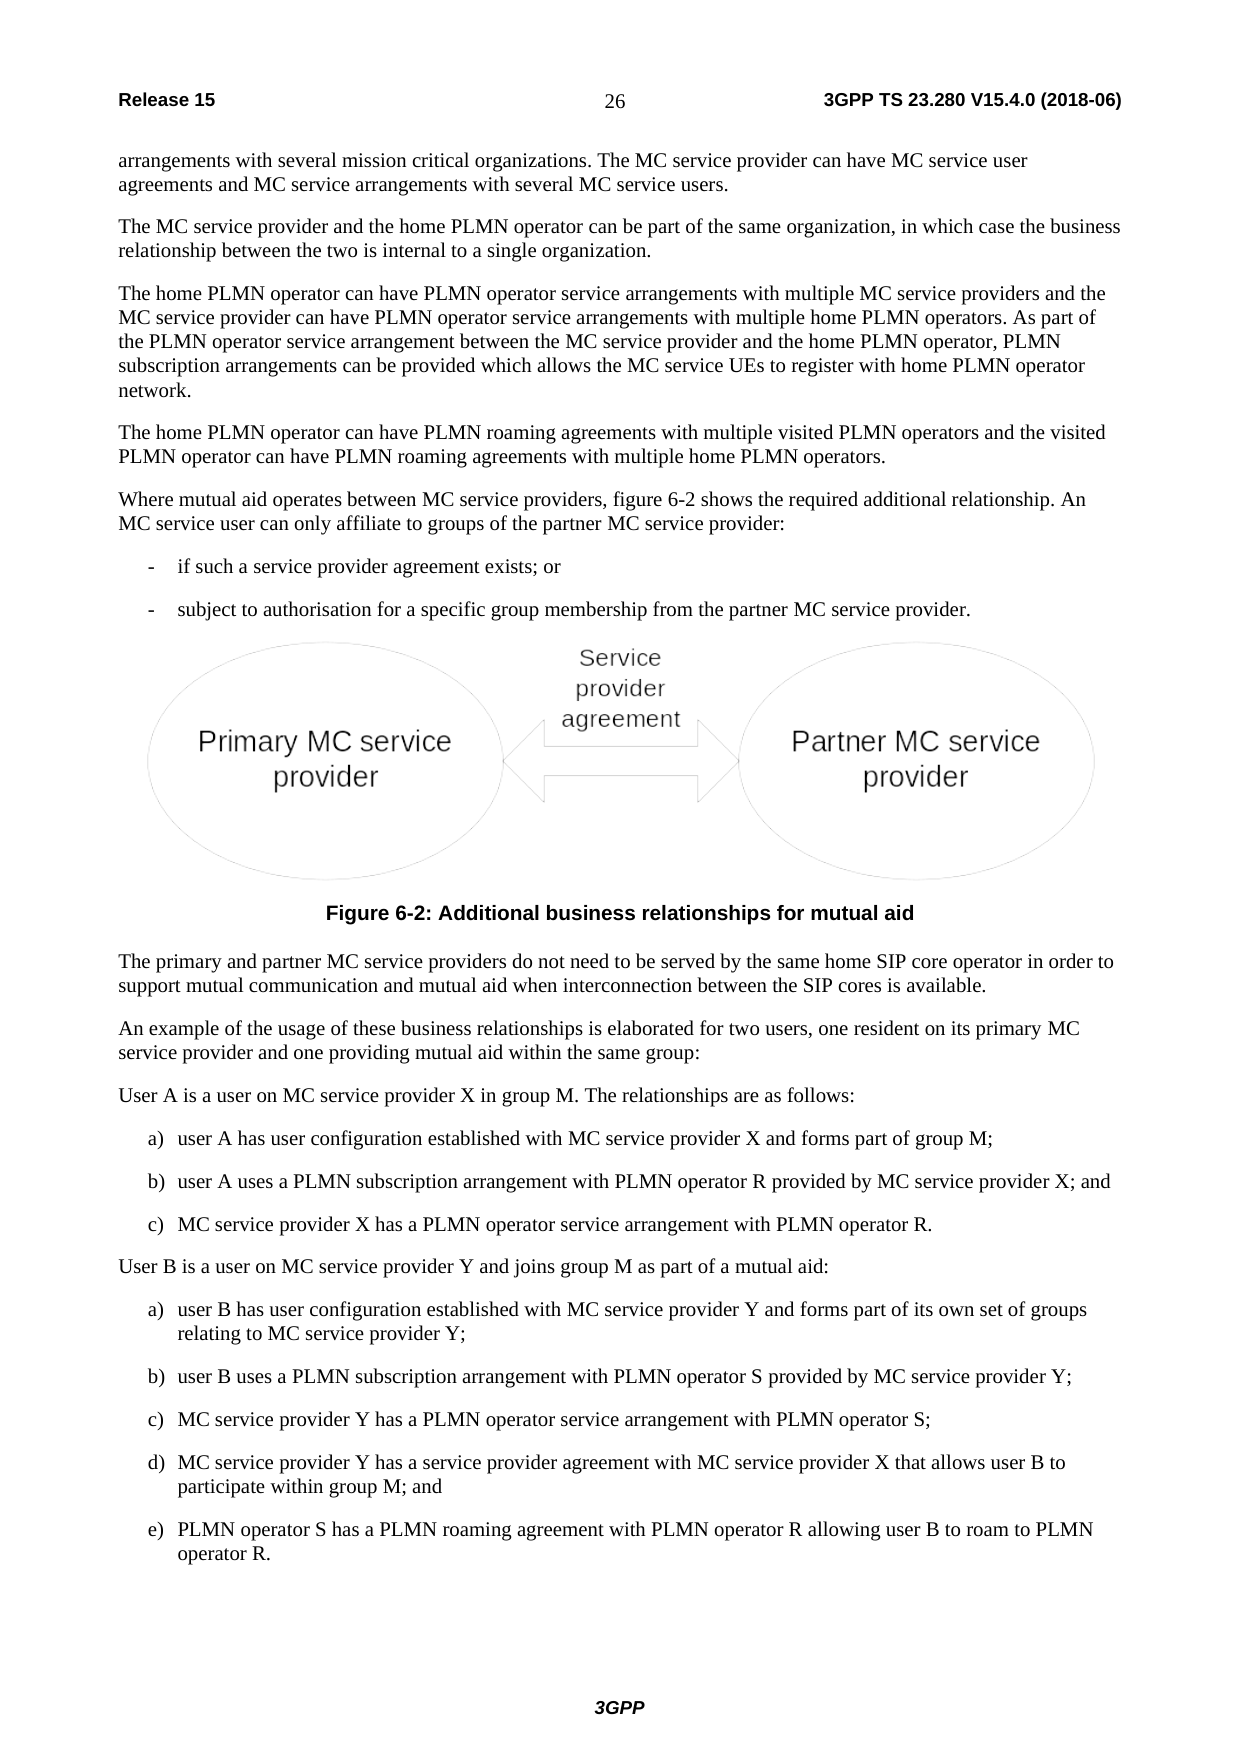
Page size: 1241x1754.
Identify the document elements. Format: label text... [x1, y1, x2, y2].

text User B is a user on MC service provider Y and joins group M as part of a mutual aid: [118, 1254, 1122, 1278]
text c) MC service provider X has a PLMN operator service arrangement with PLMN operator R. [148, 1211, 1122, 1236]
text c) MC service provider Y has a PLMN operator service arrangement with PLMN operator S; [148, 1407, 1122, 1431]
text a) user A has user configuration established with MC service provider X and forms part of group M; [148, 1126, 1122, 1150]
text e) PLMN operator S has a PLMN roaming agreement with PLMN operator R allowing user B to roam to PLMN operator R. [148, 1516, 1122, 1564]
text - if such a service provider agreement exists; or [148, 554, 1122, 578]
text a) user B has user configuration established with MC service provider Y and forms part of its own set of groups relating to MC service provider Y; [148, 1297, 1122, 1345]
text User A is a user on MC service provider X in group M. The relationships are as follows: [118, 1083, 1122, 1107]
text The home PLMN operator can have PLMN operator service arrangements with multiple MC service providers and the MC service provider can have PLMN operator service arrangements with multiple home PLMN operators. As part of the PLMN operator service arrangement between the MC service provider and the home PLMN operator, PLMN subscription arrangements can be provided which allows the MC service UEs to register with home PLMN operator network. [118, 281, 1122, 402]
text b) user B uses a PLMN subscription arrangement with PLMN operator S provided by MC service provider Y; [148, 1364, 1122, 1388]
text Where mutual aid operates between MC service providers, figure 6-2 shows the required additional relationship. An MC service user can only affiliate to groups of the partner MC service provider: [118, 487, 1122, 535]
text b) user A uses a PLMN subscription arrangement with PLMN operator R provided by MC service provider X; and [148, 1169, 1122, 1193]
text Figure 6-2: Additional business relationships for mutual aid [118, 900, 1122, 924]
text d) MC service provider Y has a service provider agreement with MC service provider X that allows user B to participate within group M; and [148, 1449, 1122, 1498]
text The MC service provider and the home PLMN operator can be part of the same organization, in which case the business relationship between the two is internal to a single organization. [118, 214, 1122, 262]
text The home PLMN operator can have PLMN roaming agreements with multiple visited PLMN operators and the visited PLMN operator can have PLMN roaming agreements with multiple home PLMN operators. [118, 420, 1122, 468]
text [118, 147, 1122, 196]
text An example of the usage of these business relationships is elaborated for two users, one resident on its primary MC service provider and one providing mutual aid within the same group: [118, 1016, 1122, 1064]
text - subject to authorisation for a specific group membership from the partner MC service provider. [148, 597, 1122, 621]
text The primary and partner MC service providers do not need to be served by the same home SIP core operator in order to support mutual communication and mutual aid when interconnection between the SIP cores is available. [118, 949, 1122, 997]
